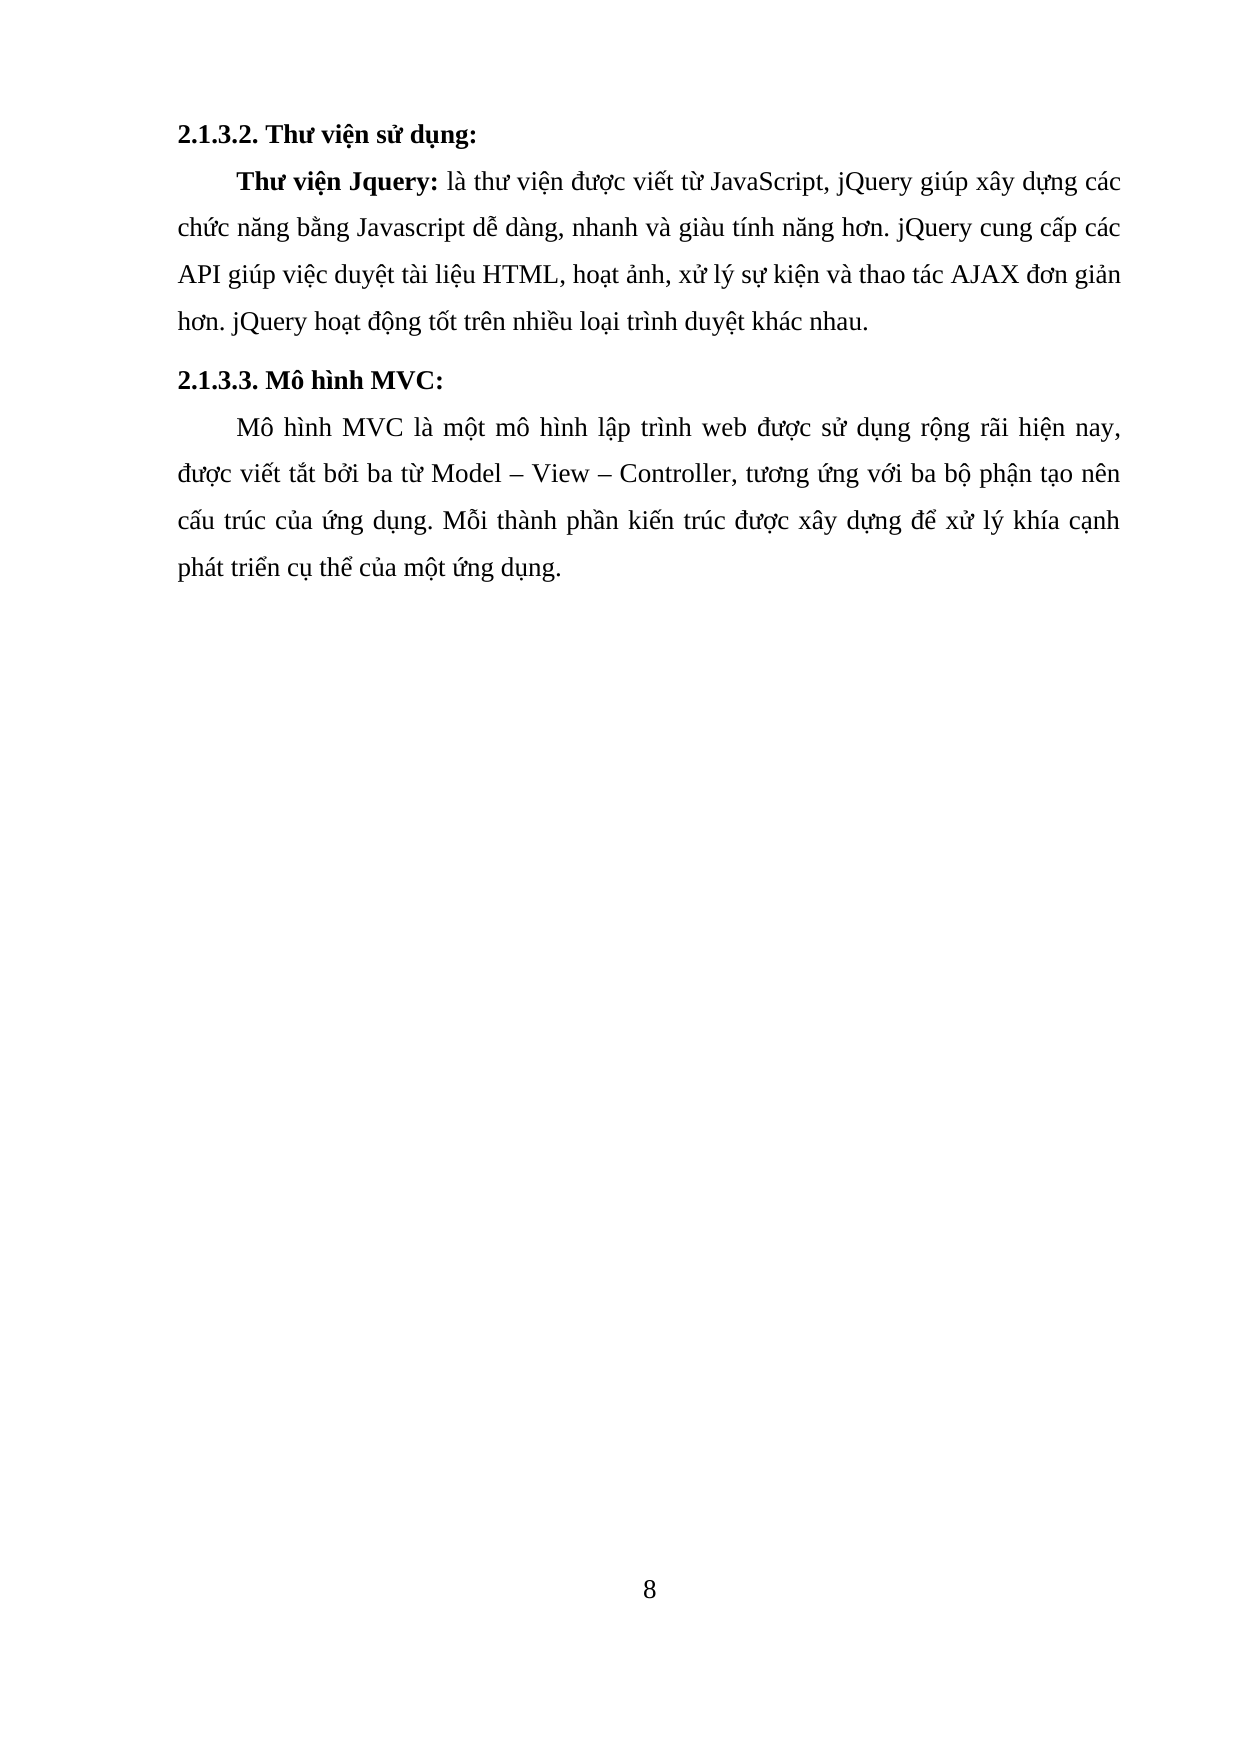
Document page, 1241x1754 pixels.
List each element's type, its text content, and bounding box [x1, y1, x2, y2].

subtitle 2.1.3.3. Mô hình MVC: [177, 364, 1122, 395]
subtitle 2.1.3.2. Thư viện sử dụng: [177, 118, 1122, 149]
text Thư viện Jquery: là thư viện được viết từ JavaScript, jQuery giúp xây dựng các chức năng bằng Javascript dễ dàng, nhanh và giàu tính năng hơn. jQuery cung cấp các API giúp việc duyệt tài liệu HTML, hoạt ảnh, xử lý sự kiện và thao tác AJAX đơn giản hơn. jQuery hoạt động tốt trên nhiều loại trình duyệt khác nhau. [177, 165, 1122, 336]
text Mô hình MVC là một mô hình lập trình web được sử dụng rộng rãi hiện nay, được viết tắt bởi ba từ Model – View – Controller, tương ứng với ba bộ phận tạo nên cấu trúc của ứng dụng. Mỗi thành phần kiến trúc được xây dựng để xử lý khía cạnh phát triển cụ thể của một ứng dụng. [177, 411, 1122, 582]
